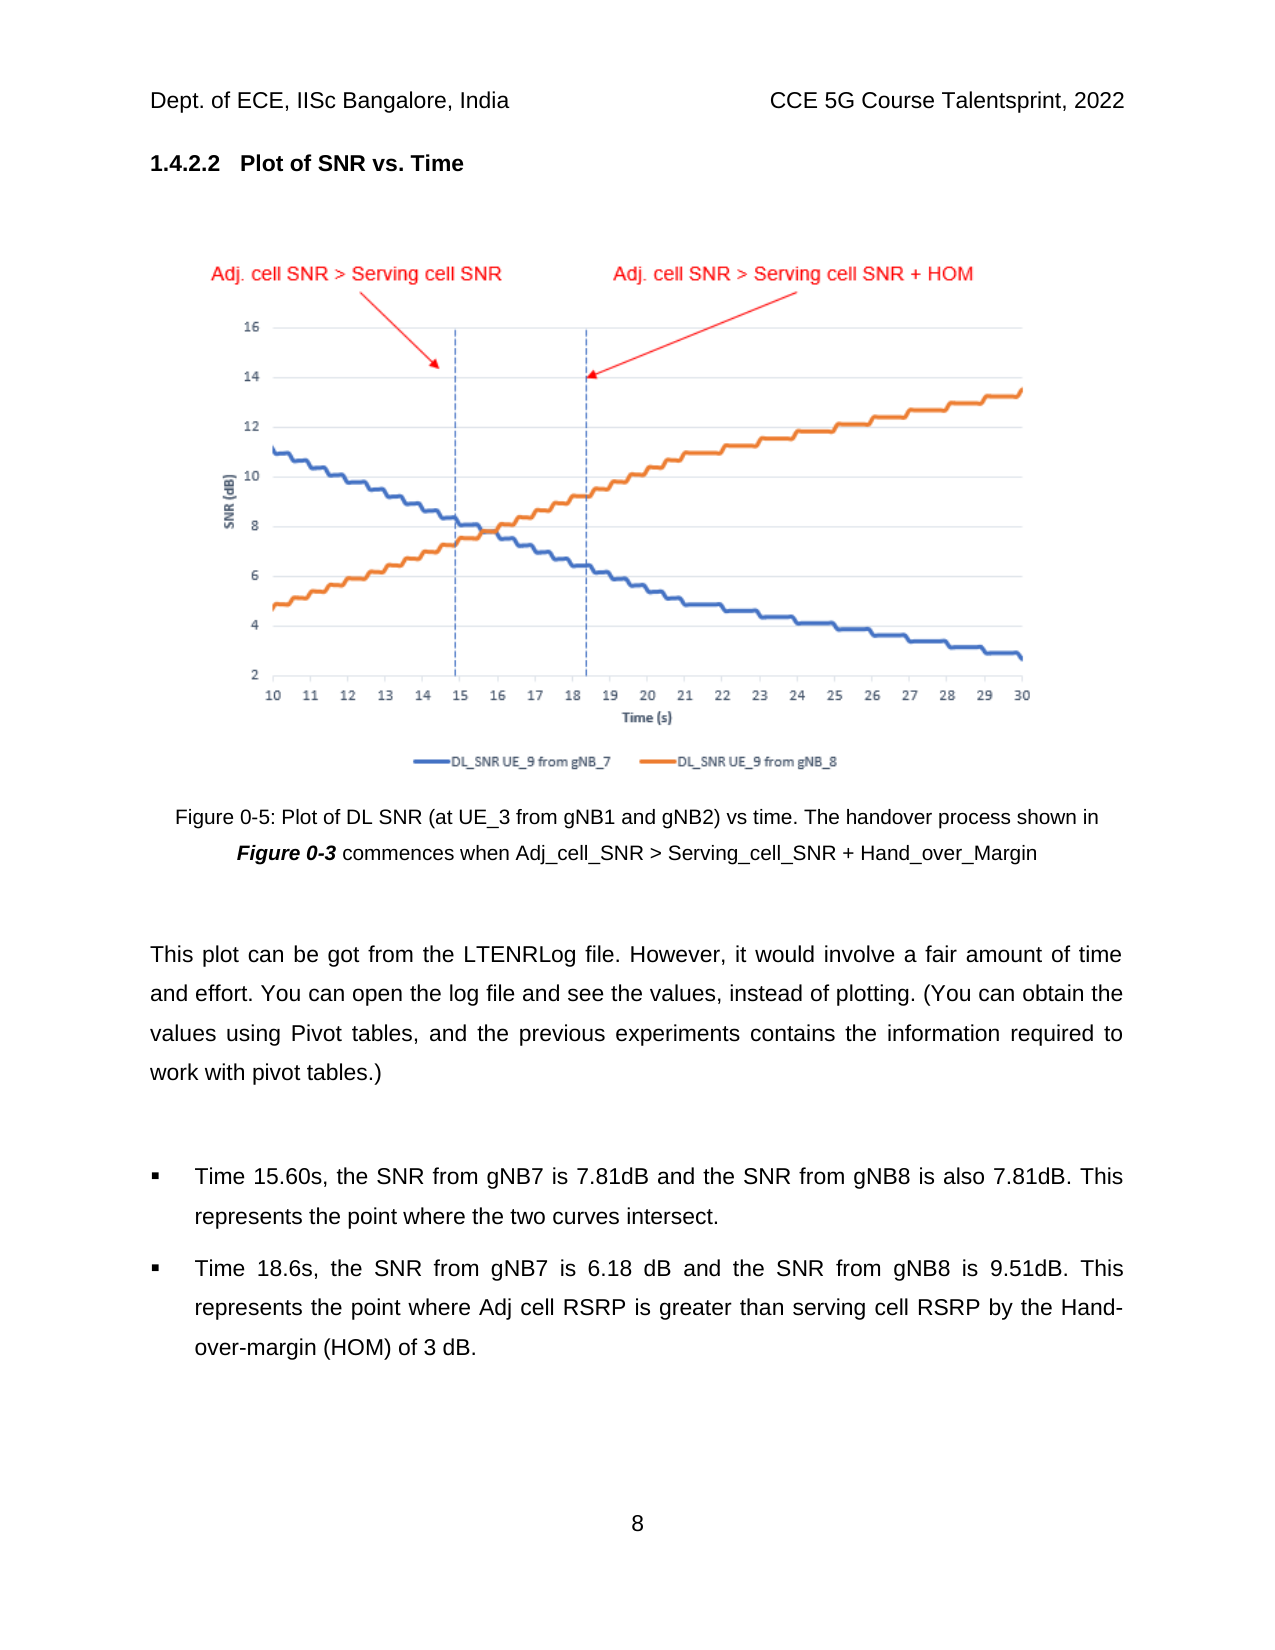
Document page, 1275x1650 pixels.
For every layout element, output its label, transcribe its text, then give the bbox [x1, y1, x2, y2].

list Time 18.6s, the SNR from gNB7 is 6.18 dB and the SNR from gNB8 is 9.51dB. This represents the point where Adj cell RSRP is greater than serving cell RSRP by the Hand-over-margin (HOM) of 3 dB. [150, 1255, 1124, 1360]
subtitle Plot of SNR vs. Time [150, 150, 1124, 176]
list Time 15.60s, the SNR from gNB7 is 7.81dB and the SNR from gNB8 is also 7.81dB. This represents the point where the two curves intersect. [150, 1163, 1124, 1229]
text Figure 0-5: Plot of DL SNR (at UE_3 from gNB1 and gNB2) vs time. The handover process shown in Figure 0-3 commences when Adj_cell_SNR > Serving_cell_SNR + Hand_over_Margin [150, 804, 1124, 864]
text This plot can be got from the LTENRLog file. However, it would involve a fair amount of time and effort. You can open the log file and see the values, instead of plotting. (You can obtain the values using Pivot tables, and the previous experiments contains the information required to work with pivot tables.) [150, 941, 1124, 1086]
picture [194, 253, 1081, 779]
